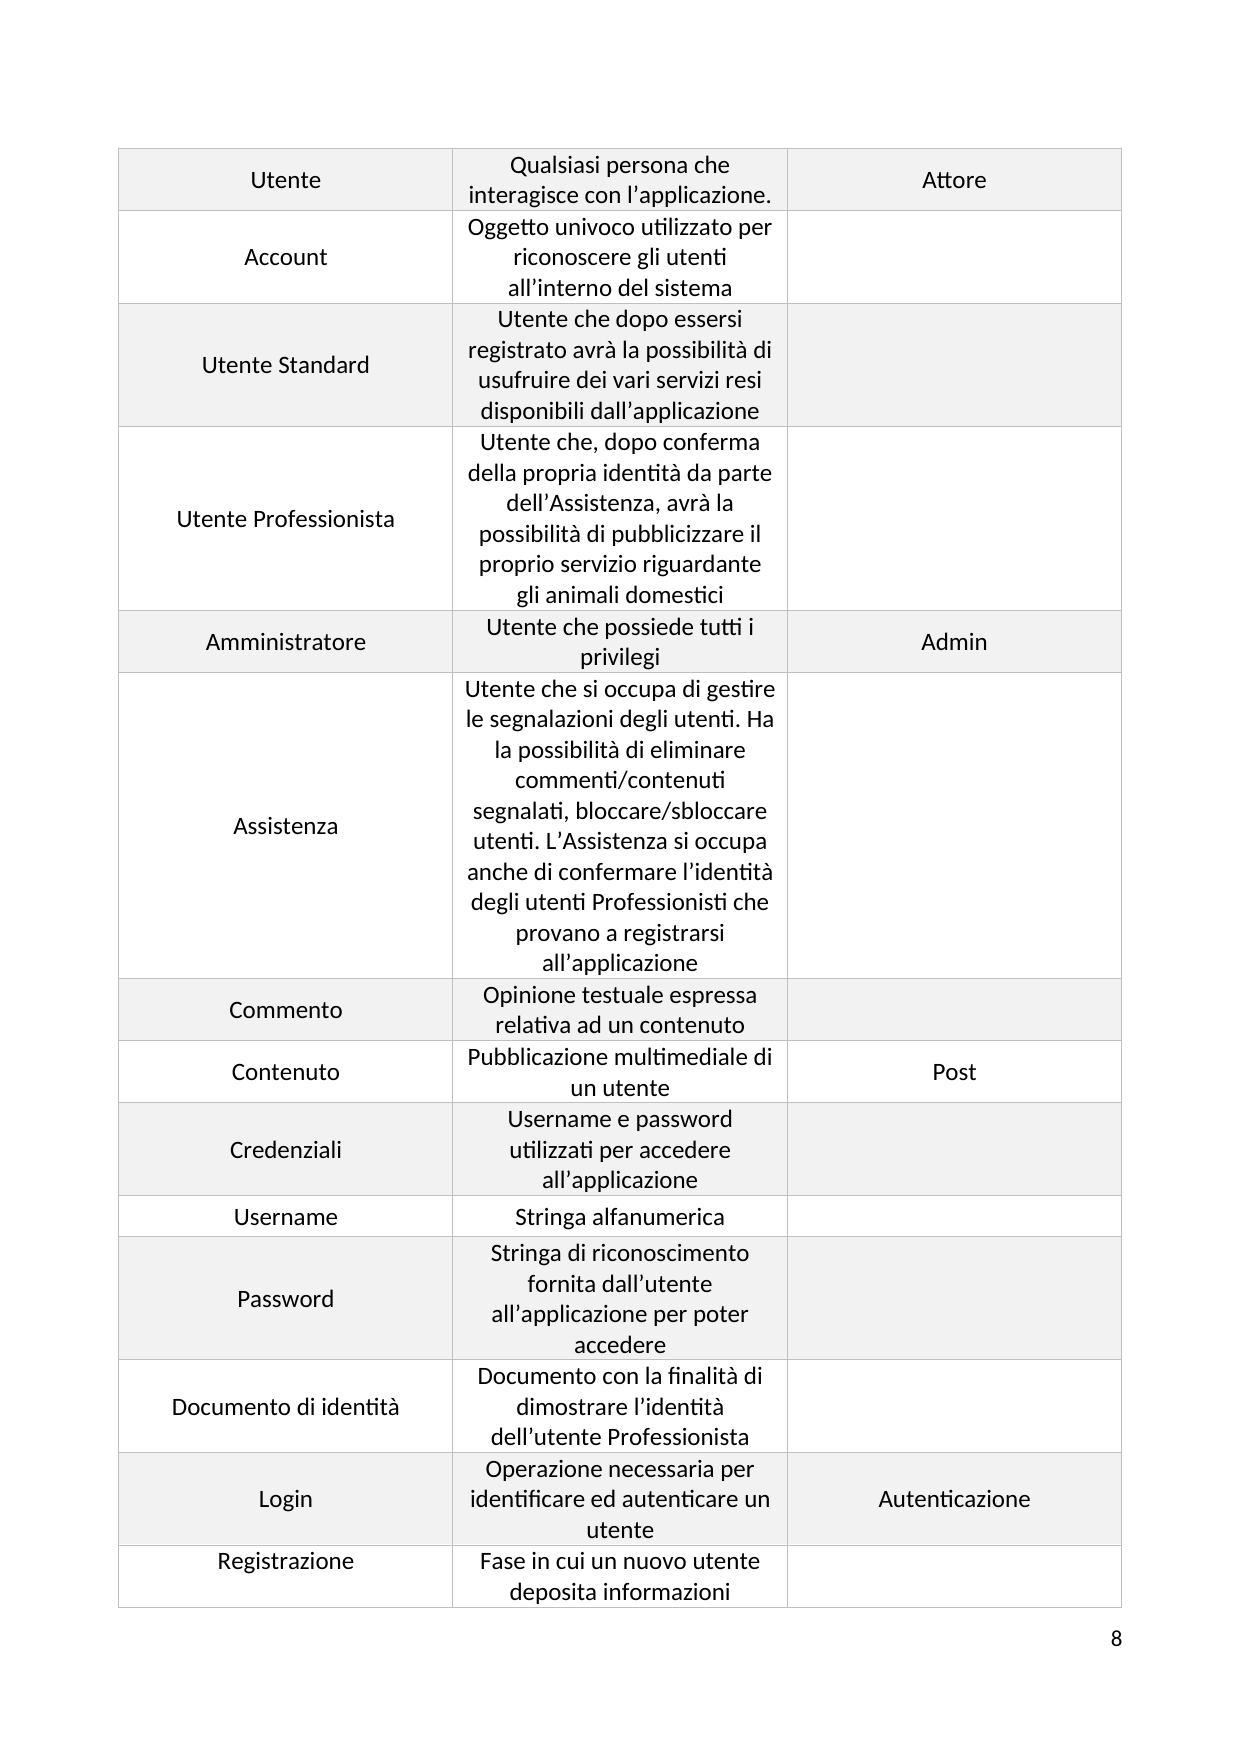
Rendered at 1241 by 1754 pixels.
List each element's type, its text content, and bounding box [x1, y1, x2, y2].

table_cell Utente che dopo essersi registrato avrà la possibilità di usufruire dei vari servizi resi disponibili dall’applicazione [453, 304, 787, 426]
table_cell [788, 427, 1121, 610]
table_cell Operazione necessaria per identificare ed autenticare un utente [453, 1453, 787, 1544]
table_cell Assistenza [119, 673, 452, 978]
table_cell Utente che, dopo conferma della propria identità da parte dell’Assistenza, avrà la possibilità di pubblicizzare il proprio servizio riguardante gli animali domestici [453, 427, 787, 610]
table_cell Post [788, 1041, 1121, 1102]
table_cell [788, 211, 1121, 302]
table_cell Login [119, 1453, 452, 1544]
table_cell Contenuto [119, 1041, 452, 1102]
table_cell Username [119, 1196, 452, 1236]
table_cell Registrazione [119, 1546, 452, 1607]
table_cell Stringa alfanumerica [453, 1196, 787, 1236]
table_cell [788, 673, 1121, 978]
table_cell Oggetto univoco utilizzato per riconoscere gli utenti all’interno del sistema [453, 211, 787, 302]
table_cell [788, 304, 1121, 426]
table_cell Documento con la finalità di dimostrare l’identità dell’utente Professionista [453, 1360, 787, 1452]
table_cell Autenticazione [788, 1453, 1121, 1544]
table_cell Stringa di riconoscimento fornita dall’utente all’applicazione per poter accedere [453, 1237, 787, 1359]
table_cell Utente che possiede tutti i privilegi [453, 611, 787, 672]
table_cell Admin [788, 611, 1121, 672]
table_cell Documento di identità [119, 1360, 452, 1452]
table_cell Password [119, 1237, 452, 1359]
table_cell Username e password utilizzati per accedere all’applicazione [453, 1103, 787, 1195]
table_cell [788, 1196, 1121, 1236]
table_cell Commento [119, 979, 452, 1040]
table_cell [788, 1103, 1121, 1195]
table_cell Credenziali [119, 1103, 452, 1195]
table_cell Utente [119, 149, 452, 210]
table_cell Account [119, 211, 452, 302]
table_cell [788, 1546, 1121, 1607]
table_cell [788, 1360, 1121, 1452]
table_cell [788, 979, 1121, 1040]
table_cell Utente Standard [119, 304, 452, 426]
table_cell Pubblicazione multimediale di un utente [453, 1041, 787, 1102]
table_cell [453, 1546, 787, 1607]
table_cell [788, 1237, 1121, 1359]
table_cell Amministratore [119, 611, 452, 672]
table_cell Attore [788, 149, 1121, 210]
table_cell Utente Professionista [119, 427, 452, 610]
table_cell Qualsiasi persona che interagisce con l’applicazione. [453, 149, 787, 210]
table_cell Utente che si occupa di gestire le segnalazioni degli utenti. Ha la possibilità di eliminare commenti/contenuti segnalati, bloccare/sbloccare utenti. L’Assistenza si occupa anche di confermare l’identità degli utenti Professionisti che provano a registrarsi all’applicazione [453, 673, 787, 978]
table_cell Opinione testuale espressa relativa ad un contenuto [453, 979, 787, 1040]
